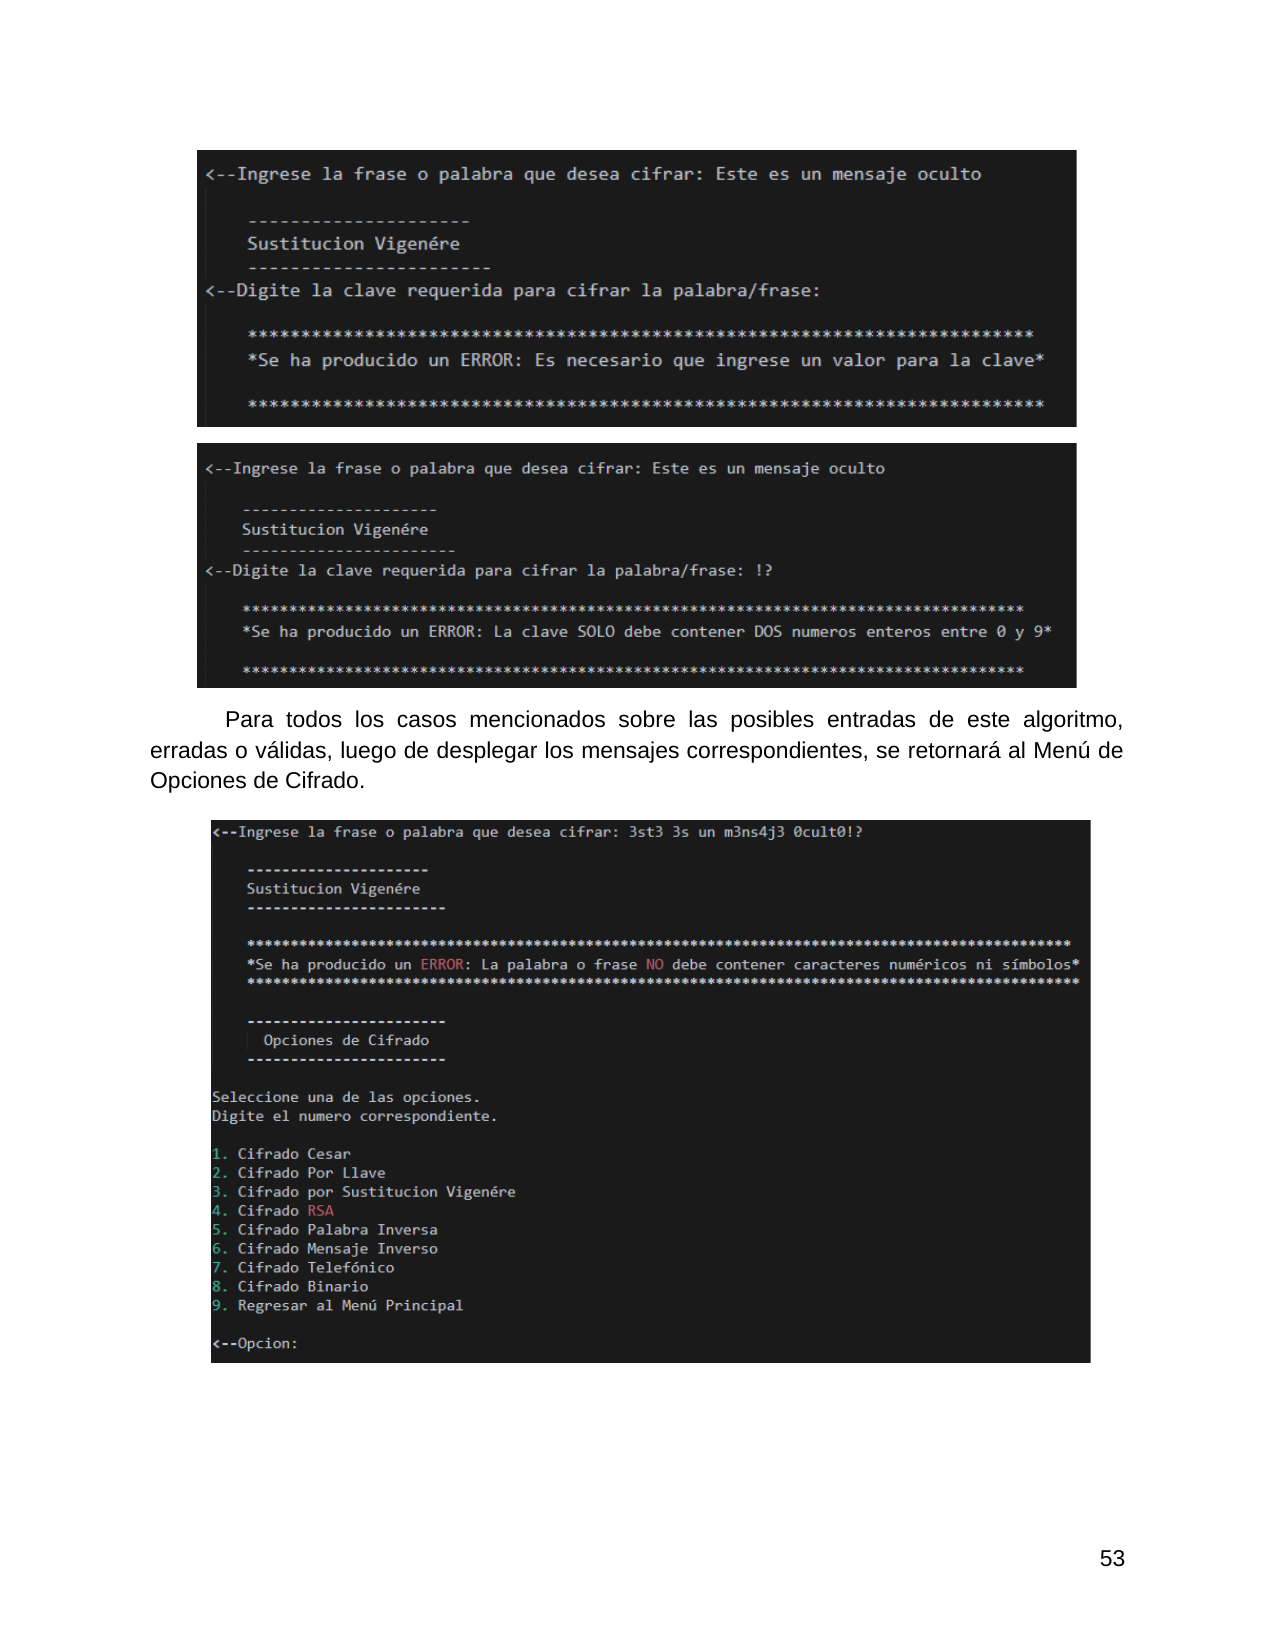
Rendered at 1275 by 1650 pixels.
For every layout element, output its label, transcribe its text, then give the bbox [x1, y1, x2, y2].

picture [197, 150, 1077, 427]
picture [211, 820, 1091, 1363]
picture [197, 443, 1077, 688]
